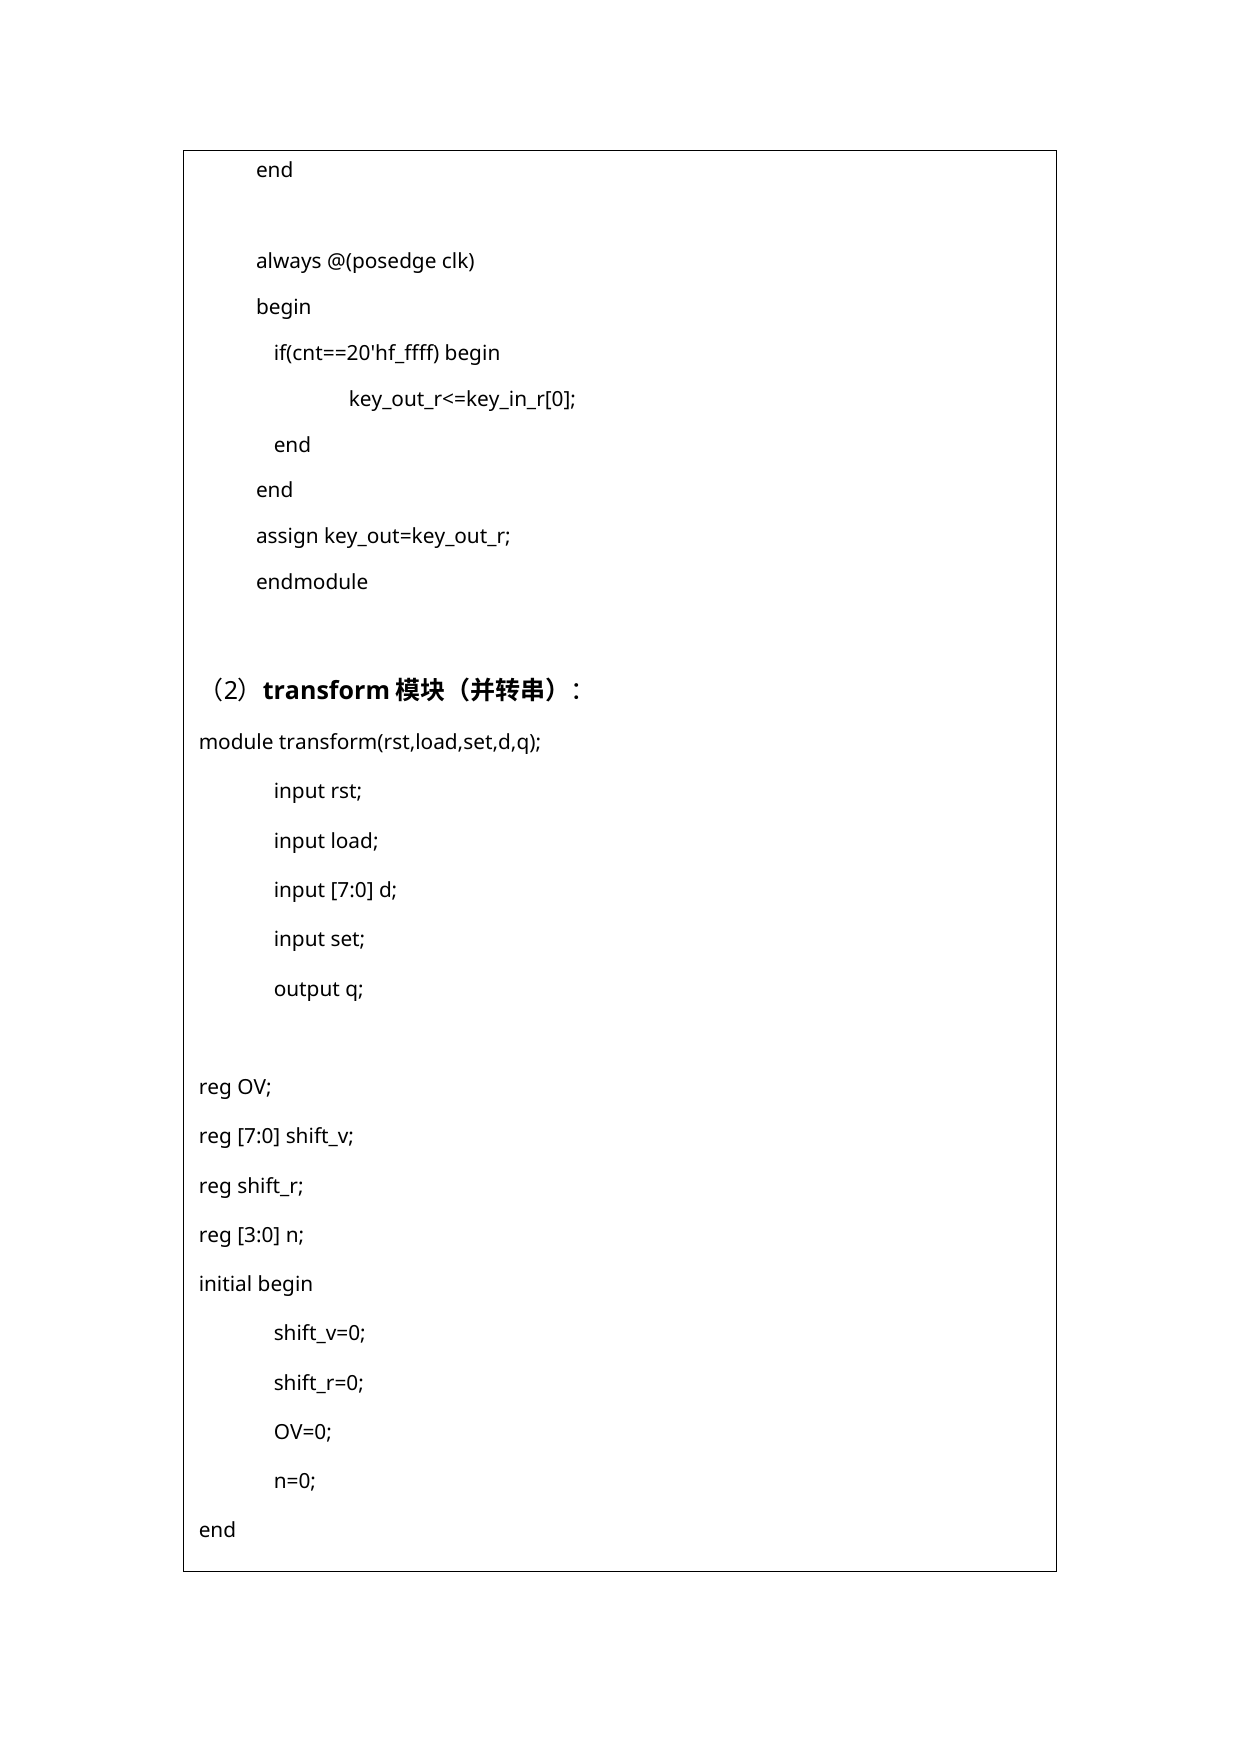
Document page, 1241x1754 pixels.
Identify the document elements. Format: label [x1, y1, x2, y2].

table_cell [184, 151, 1056, 1571]
